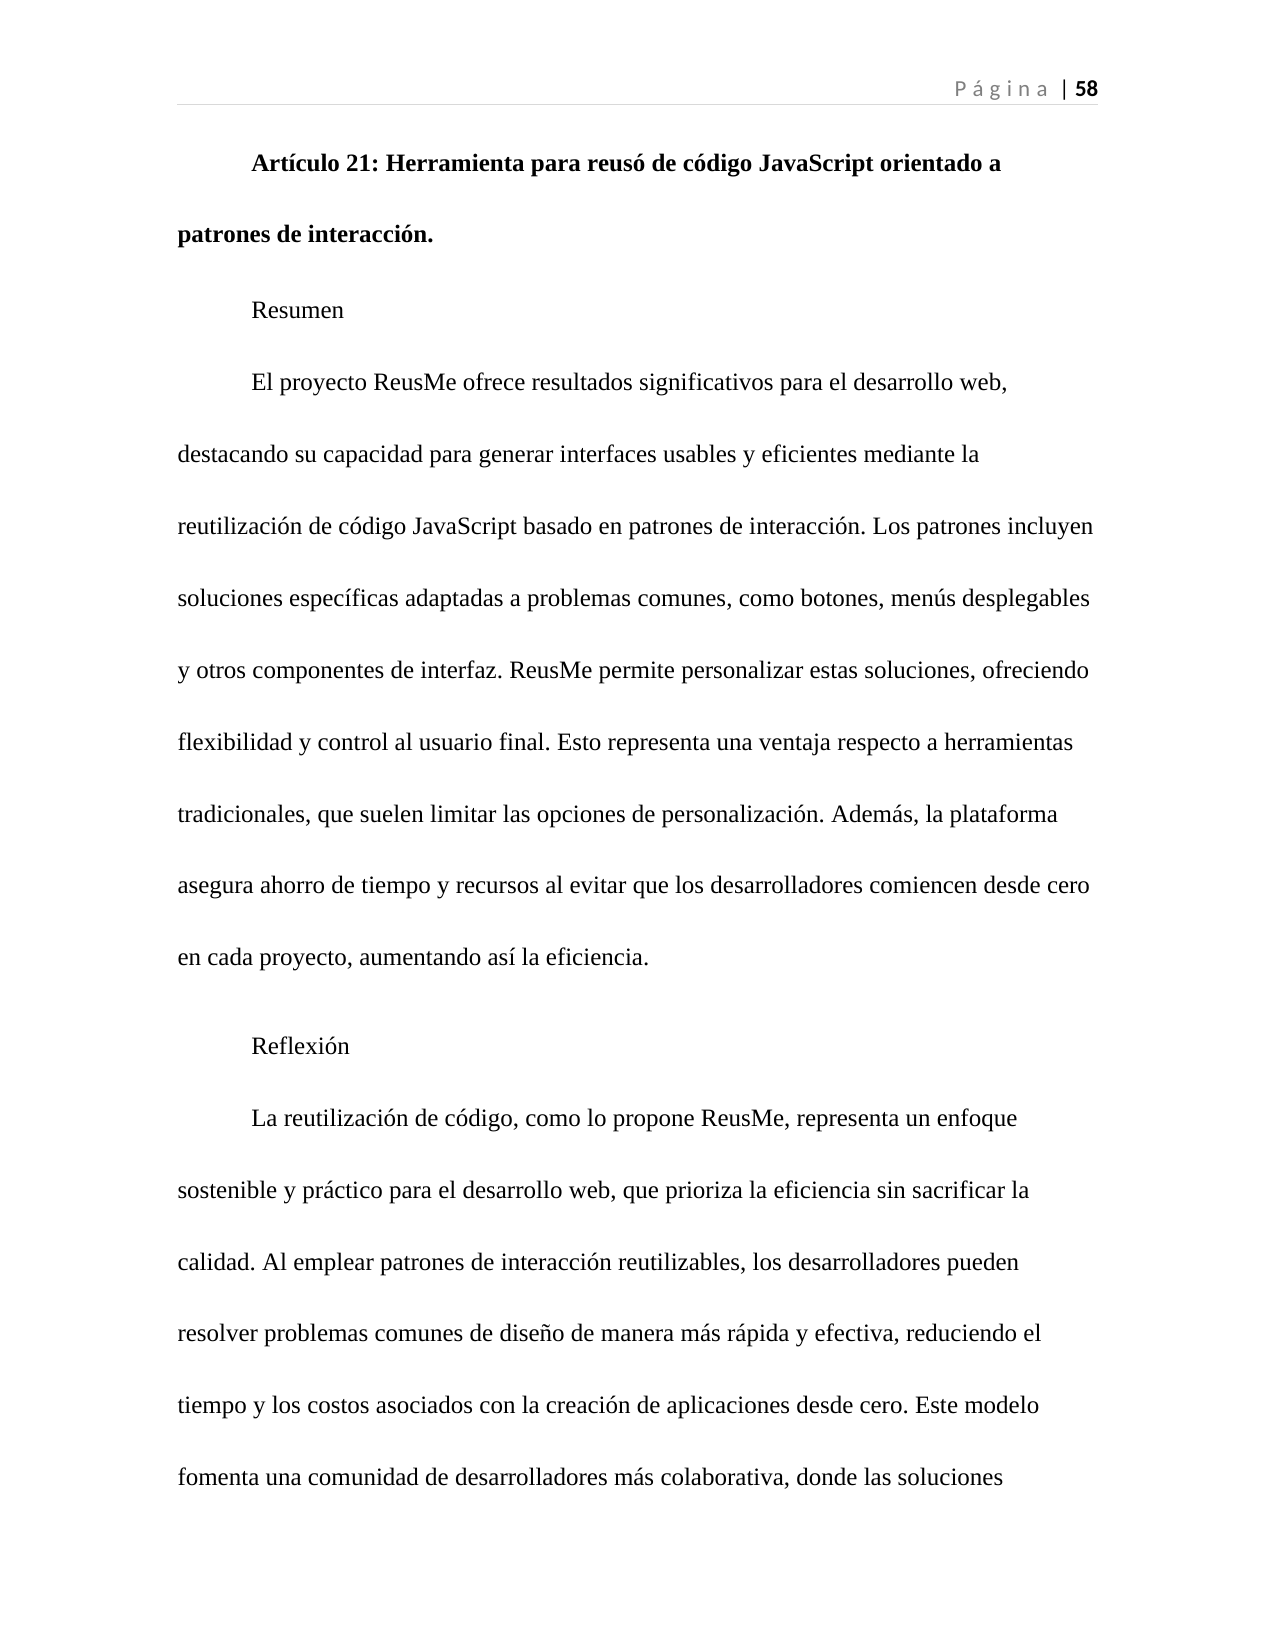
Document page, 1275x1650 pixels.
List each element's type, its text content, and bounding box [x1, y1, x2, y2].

text El proyecto ReusMe ofrece resultados significativos para el desarrollo web, destacando su capacidad para generar interfaces usables y eficientes mediante la reutilización de código JavaScript basado en patrones de interacción. Los patrones incluyen soluciones específicas adaptadas a problemas comunes, como botones, menús desplegables y otros componentes de interfaz. ReusMe permite personalizar estas soluciones, ofreciendo flexibilidad y control al usuario final. Esto representa una ventaja respecto a herramientas tradicionales, que suelen limitar las opciones de personalización. Además, la plataforma asegura ahorro de tiempo y recursos al evitar que los desarrolladores comiencen desde cero en cada proyecto, aumentando así la eficiencia. [177, 367, 1098, 971]
subtitle Artículo 21: Herramienta para reusó de código JavaScript orientado a patrones de interacción. [177, 148, 1098, 248]
subtitle Resumen [177, 296, 1098, 324]
subtitle Reflexión [177, 1031, 1098, 1060]
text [177, 1103, 1098, 1491]
